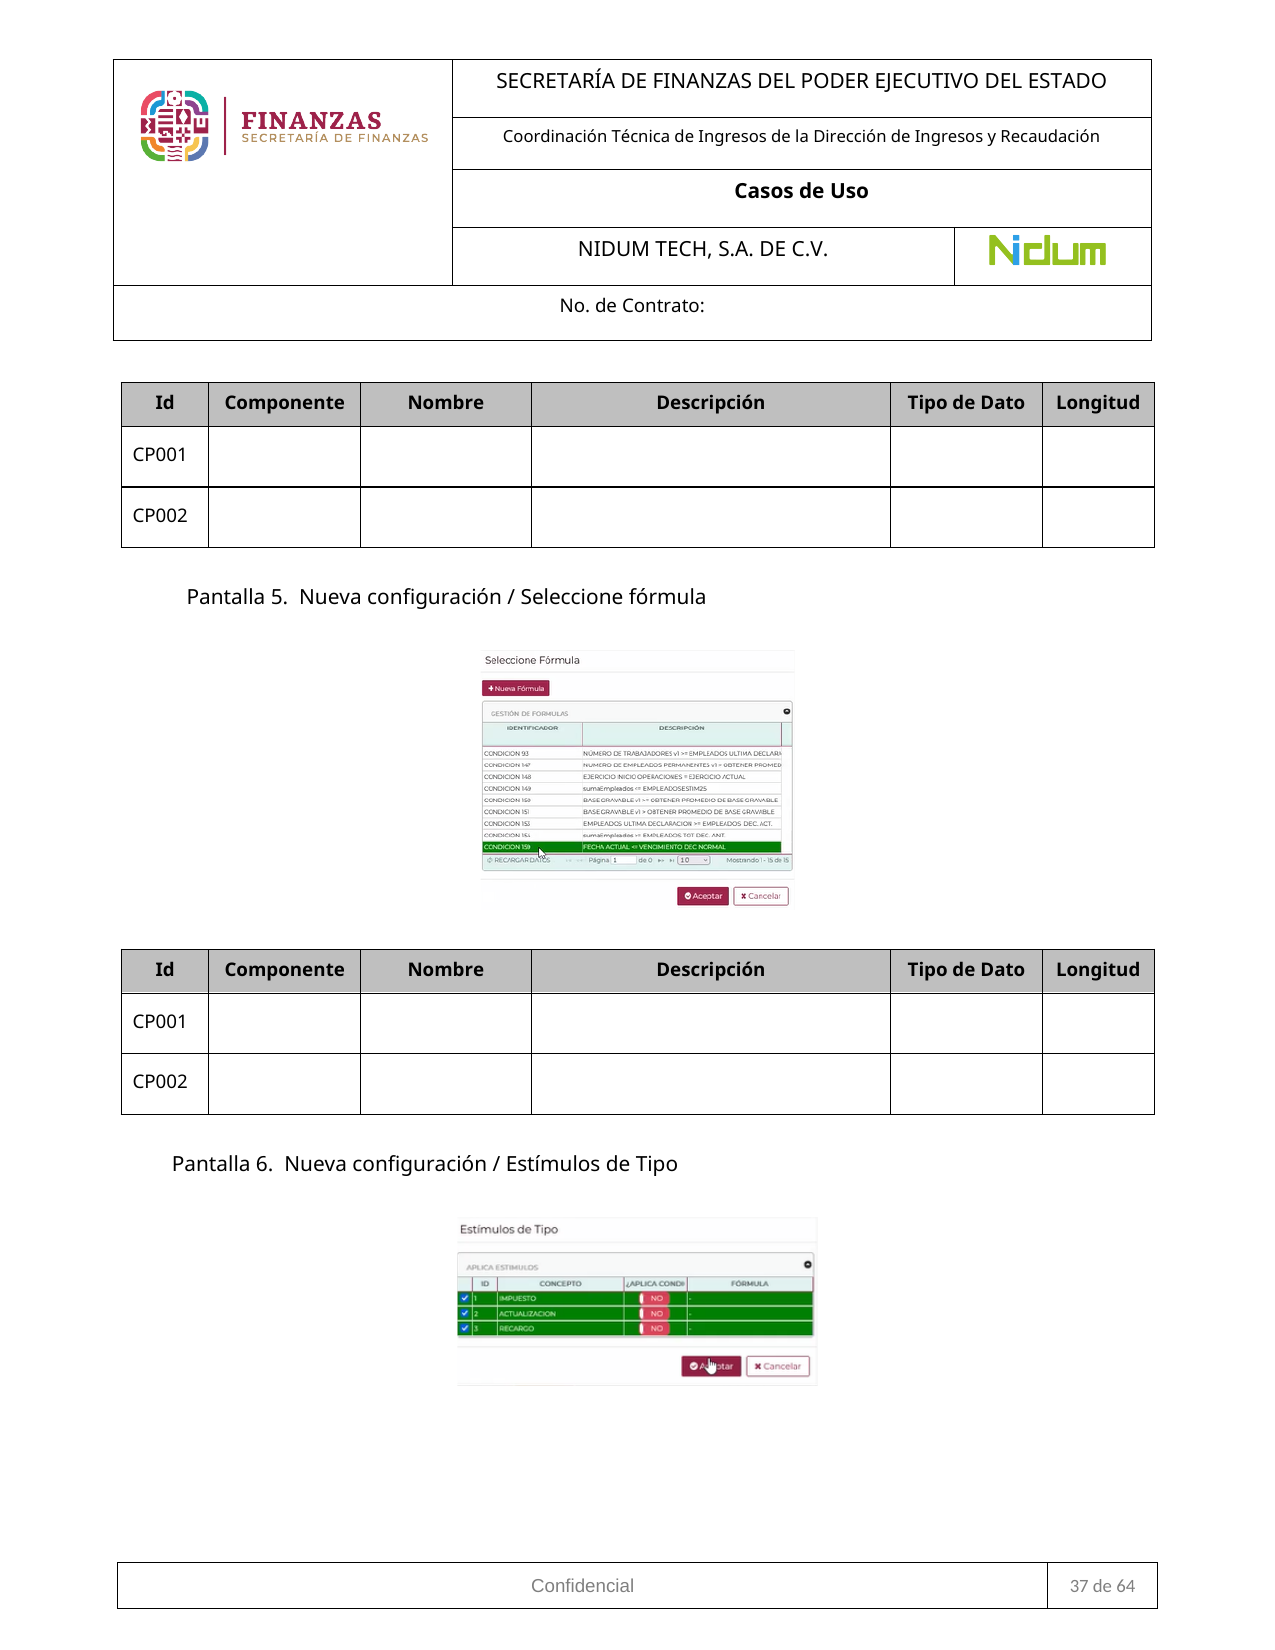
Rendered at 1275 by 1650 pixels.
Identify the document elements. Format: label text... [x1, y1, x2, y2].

table_cell [361, 427, 531, 486]
table_header Componente [209, 383, 360, 426]
table_header Nombre [361, 950, 531, 992]
table_cell [361, 488, 531, 547]
table_cell [1043, 994, 1154, 1053]
table_cell [532, 488, 890, 547]
table_cell [891, 427, 1042, 486]
table_header Descripción [532, 950, 890, 992]
table_cell [891, 994, 1042, 1053]
table_cell [209, 488, 360, 547]
table_cell [209, 994, 360, 1053]
table_cell [361, 1054, 531, 1114]
table_header Descripción [532, 383, 890, 426]
table_header Longitud [1043, 950, 1154, 992]
table_cell CP002 [122, 1054, 208, 1114]
table_cell CP002 [122, 488, 208, 547]
picture [457, 1217, 818, 1386]
table_header Tipo de Dato [891, 383, 1042, 426]
table_cell [1043, 427, 1154, 486]
table_cell [1043, 1054, 1154, 1114]
table_cell CP001 [122, 994, 208, 1053]
table_cell [361, 994, 531, 1053]
table_cell [891, 488, 1042, 547]
table_cell [532, 1054, 890, 1114]
table_header Longitud [1043, 383, 1154, 426]
table_cell [1043, 488, 1154, 547]
picture [983, 232, 1112, 267]
table_cell [209, 1054, 360, 1114]
table_header Nombre [361, 383, 531, 426]
picture [480, 650, 795, 910]
table_header Tipo de Dato [891, 950, 1042, 992]
text Pantalla 6. Nueva configuración / Estímulos de Tipo [112, 1149, 1162, 1177]
table_header Id [122, 383, 208, 426]
picture [134, 82, 448, 168]
table_cell CP001 [122, 427, 208, 486]
table_cell [209, 427, 360, 486]
table_header Componente [209, 950, 360, 992]
text Pantalla 5. Nueva configuración / Seleccione fórmula [112, 582, 1162, 611]
table_header Id [122, 950, 208, 992]
table_cell [891, 1054, 1042, 1114]
table_cell [532, 427, 890, 486]
table_cell [532, 994, 890, 1053]
